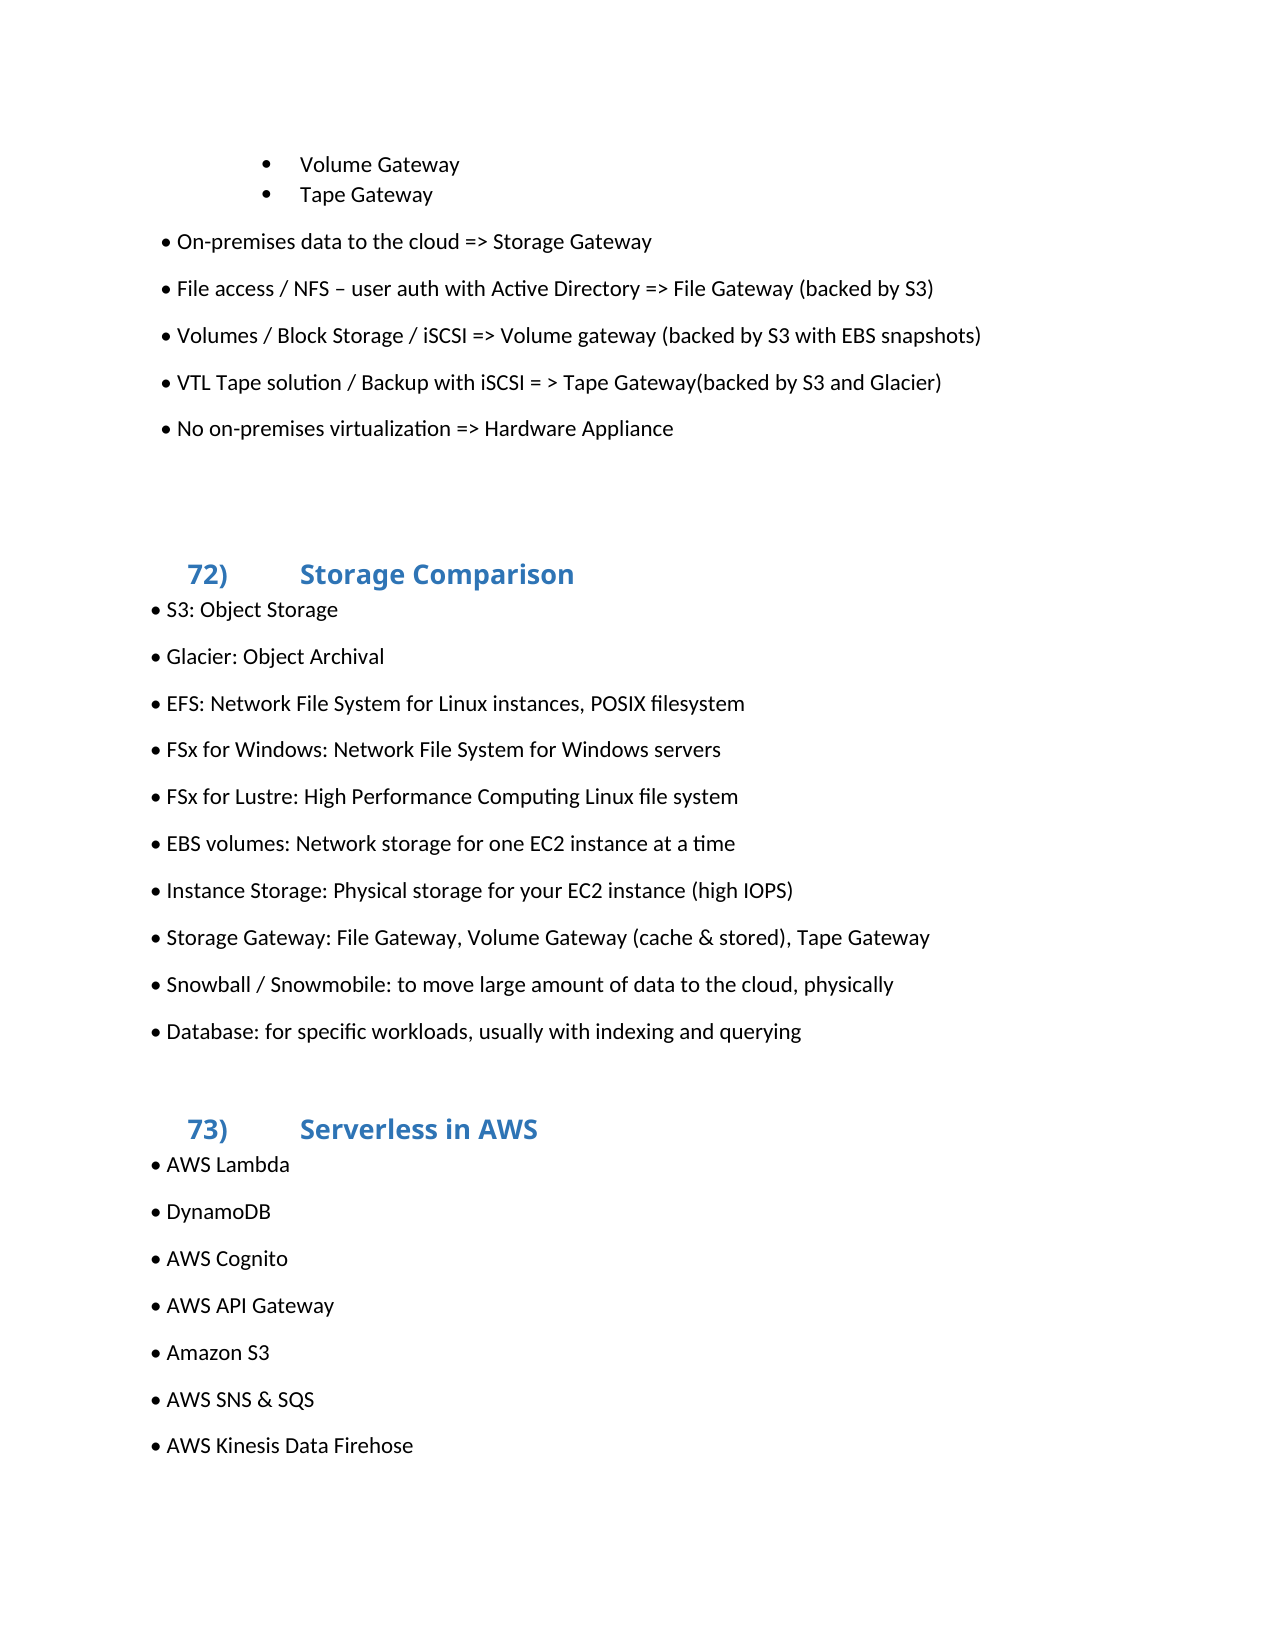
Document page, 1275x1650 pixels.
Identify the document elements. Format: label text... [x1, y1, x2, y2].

text • AWS SNS & SQS [150, 1385, 1125, 1413]
text • AWS Kinesis Data Firehose [150, 1432, 1125, 1460]
text • EBS volumes: Network storage for one EC2 instance at a time [150, 829, 1125, 857]
text • Amazon S3 [150, 1338, 1125, 1366]
text • AWS API Gateway [150, 1291, 1125, 1319]
text • AWS Lambda [150, 1150, 1125, 1178]
text • FSx for Windows: Network File System for Windows servers [150, 736, 1125, 764]
text • Storage Gateway: File Gateway, Volume Gateway (cache & stored), Tape Gateway [150, 923, 1125, 951]
list Volume Gateway [262, 150, 1125, 178]
text • Database: for specific workloads, usually with indexing and querying [150, 1017, 1125, 1045]
subtitle Serverless in AWS [187, 1111, 1125, 1147]
text • Volumes / Block Storage / iSCSI => Volume gateway (backed by S3 with EBS snapshots) [150, 321, 1125, 349]
text • EFS: Network File System for Linux instances, POSIX filesystem [150, 689, 1125, 717]
text • No on-premises virtualization => Hardware Appliance [150, 414, 1125, 443]
text • DynamoDB [150, 1197, 1125, 1225]
text • S3: Object Storage [150, 595, 1125, 623]
subtitle Storage Comparison [187, 555, 1125, 592]
text • Snowball / Snowmobile: to move large amount of data to the cloud, physically [150, 970, 1125, 998]
text • On-premises data to the cloud => Storage Gateway [150, 227, 1125, 255]
text • Instance Storage: Physical storage for your EC2 instance (high IOPS) [150, 876, 1125, 904]
text • VTL Tape solution / Backup with iSCSI = > Tape Gateway(backed by S3 and Glacier) [150, 368, 1125, 396]
text • FSx for Lustre: High Performance Computing Linux file system [150, 782, 1125, 811]
text • Glacier: Object Archival [150, 642, 1125, 670]
text • File access / NFS – user auth with Active Directory => File Gateway (backed by S3) [150, 274, 1125, 302]
text • AWS Cognito [150, 1244, 1125, 1272]
list Tape Gateway [262, 180, 1125, 208]
